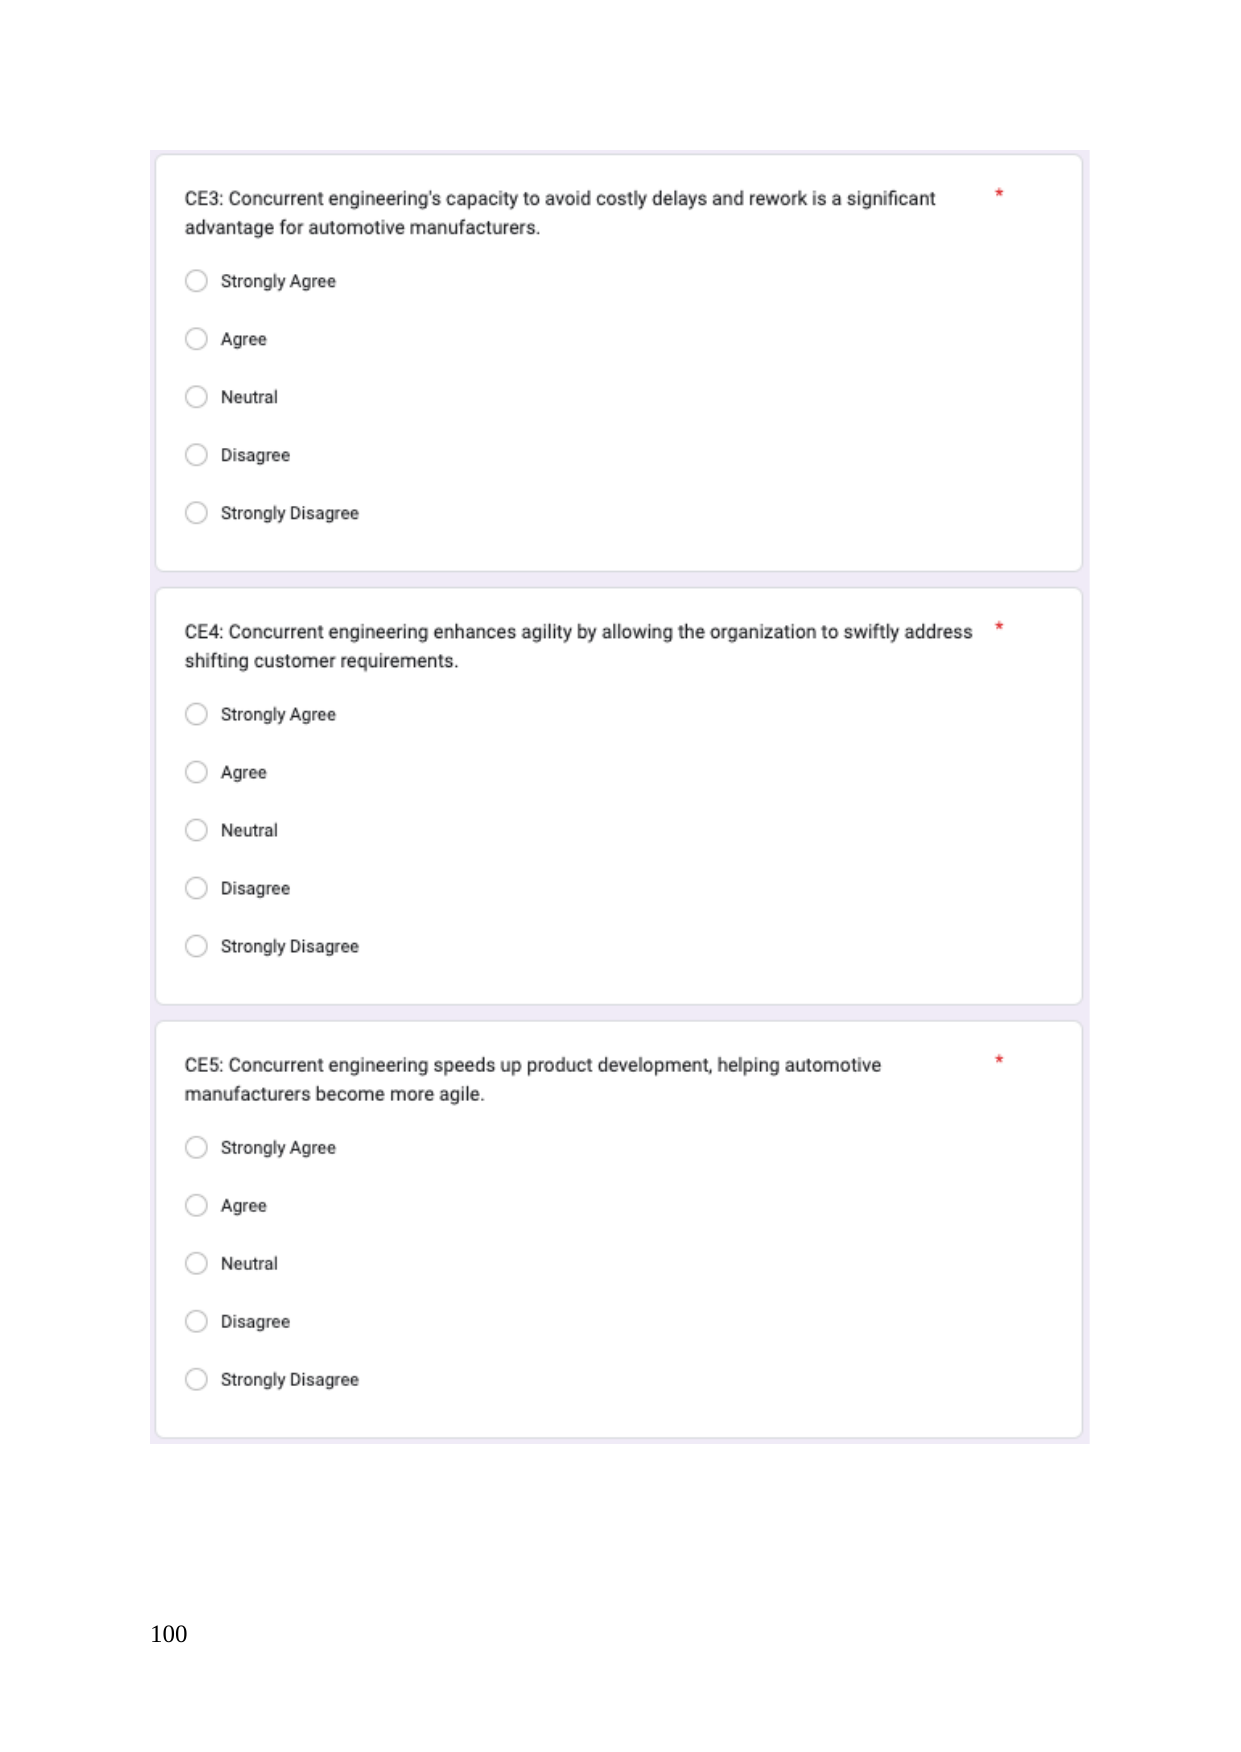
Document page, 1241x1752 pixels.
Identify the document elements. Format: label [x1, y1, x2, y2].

picture [150, 150, 1090, 1444]
